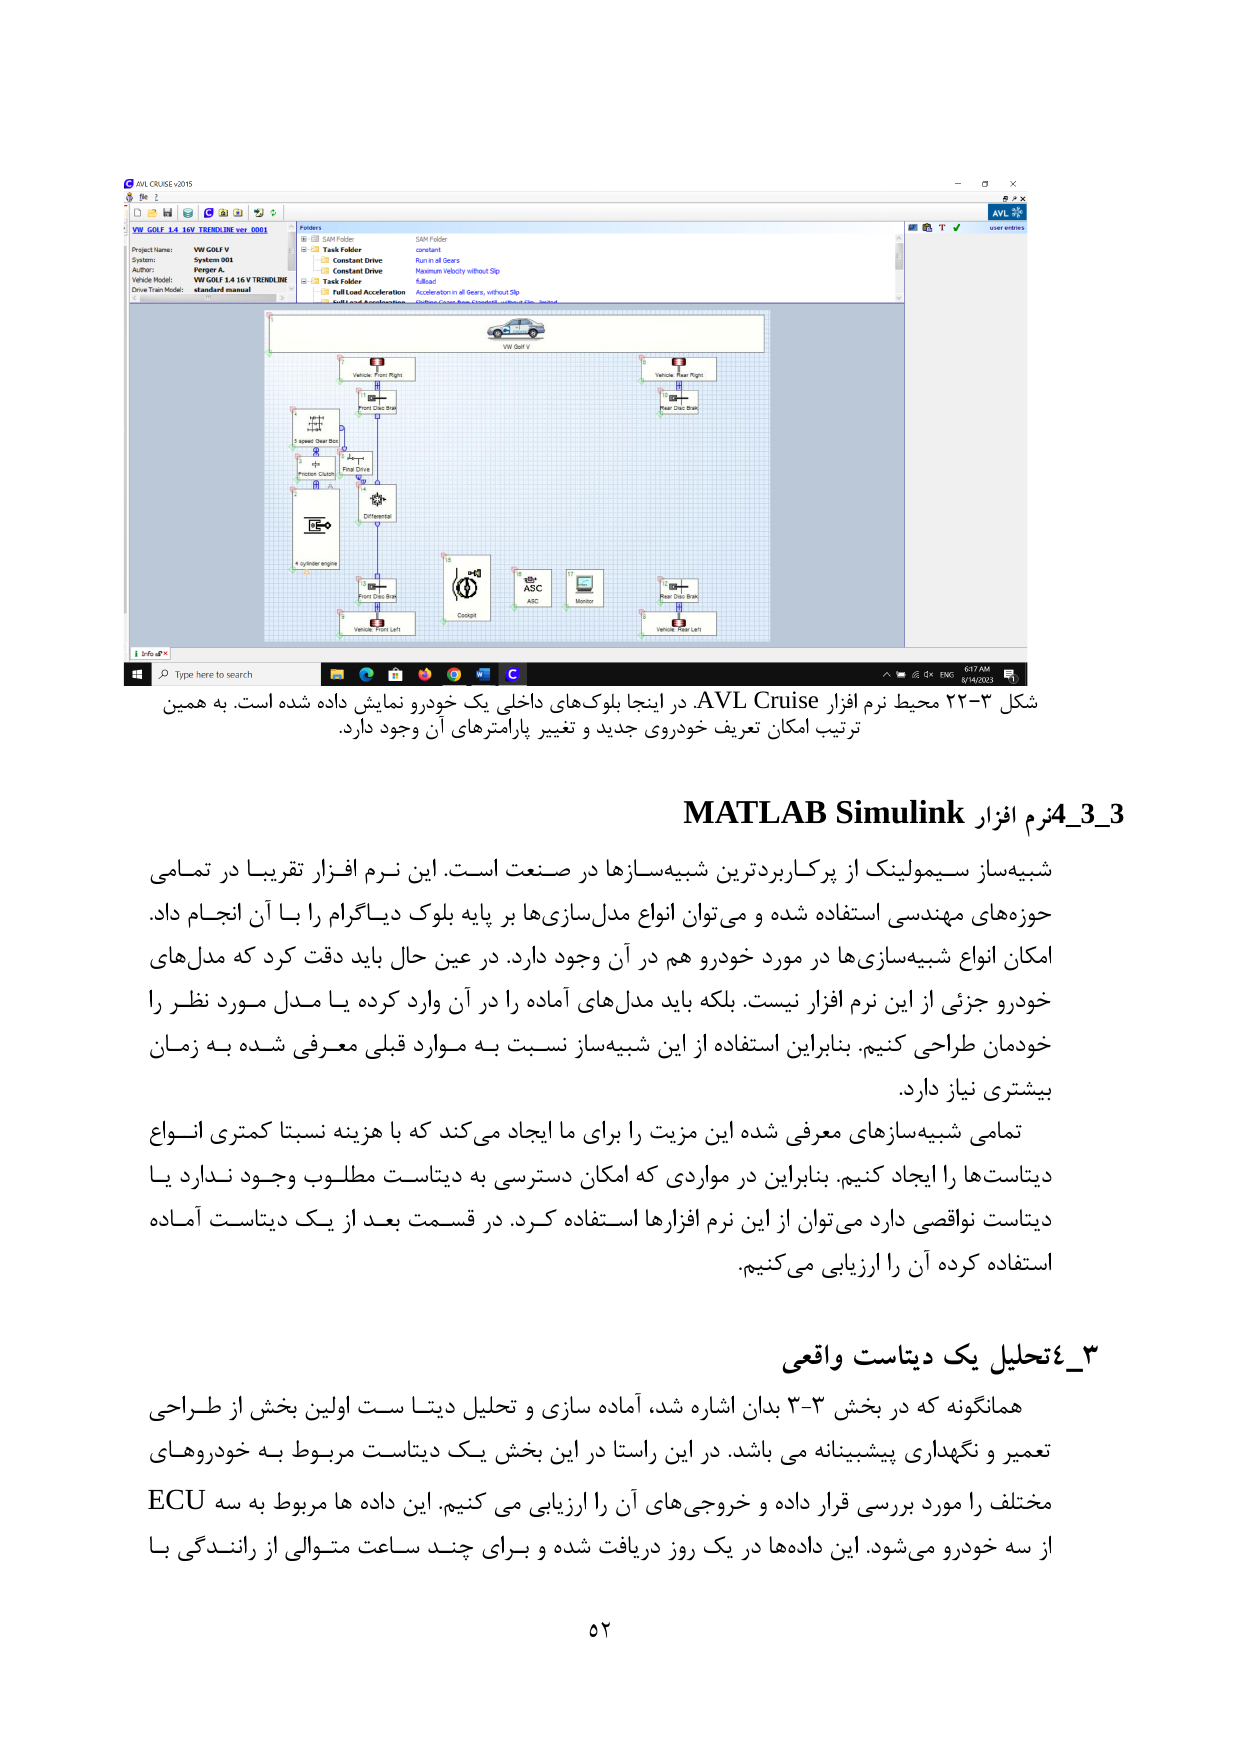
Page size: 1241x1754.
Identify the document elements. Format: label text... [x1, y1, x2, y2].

subtitle تحلیل یک دیتاست واقعی [148, 1345, 1051, 1378]
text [148, 1395, 1051, 1563]
picture [123, 177, 1028, 686]
subtitle نرم افزار MATLAB Simulink [148, 792, 1051, 836]
text تمامی شبیه‌سازهای معرفی شده این مزیت را برای ما ایجاد می‌کند که با هزینه نسبتا کمتری انواع دیتاست‌ها را ایجاد کنیم. بنابراین در مواردی که امکان دسترسی به دیتاست مطلوب وجود ندارد یا دیتاست نواقصی دارد می‌توان از این نرم افزارها استفاده کرد. در قسمت بعد از یک دیتاست آماده استفاده کرده آن را ارزیابی می‌کنیم. [148, 1120, 1051, 1280]
text شبیه‌ساز سیمولینک از پرکاربردترین شبیه‌سازها در صنعت است. این نرم افزار تقریبا در تمامی حوزه‌های مهندسی استفاده شده و می‌توان انواع مدل‌سازی‌ها بر پایه بلوک دیاگرام را با آن انجام داد. امکان انواع شبیه‌سازی‌ها در مورد خودرو هم در آن وجود دارد. در عین حال باید دقت کرد که مدل‌های خودرو جزئی از این نرم افزار نیست. بلکه باید مدل‌های آماده را در آن وارد کرده یا مدل مورد نظر را خودمان طراحی کنیم. بنابراین استفاده از این شبیه‌ساز نسبت به موارد قبلی معرفی شده به زمان بیشتری نیاز دارد. [148, 857, 1051, 1105]
